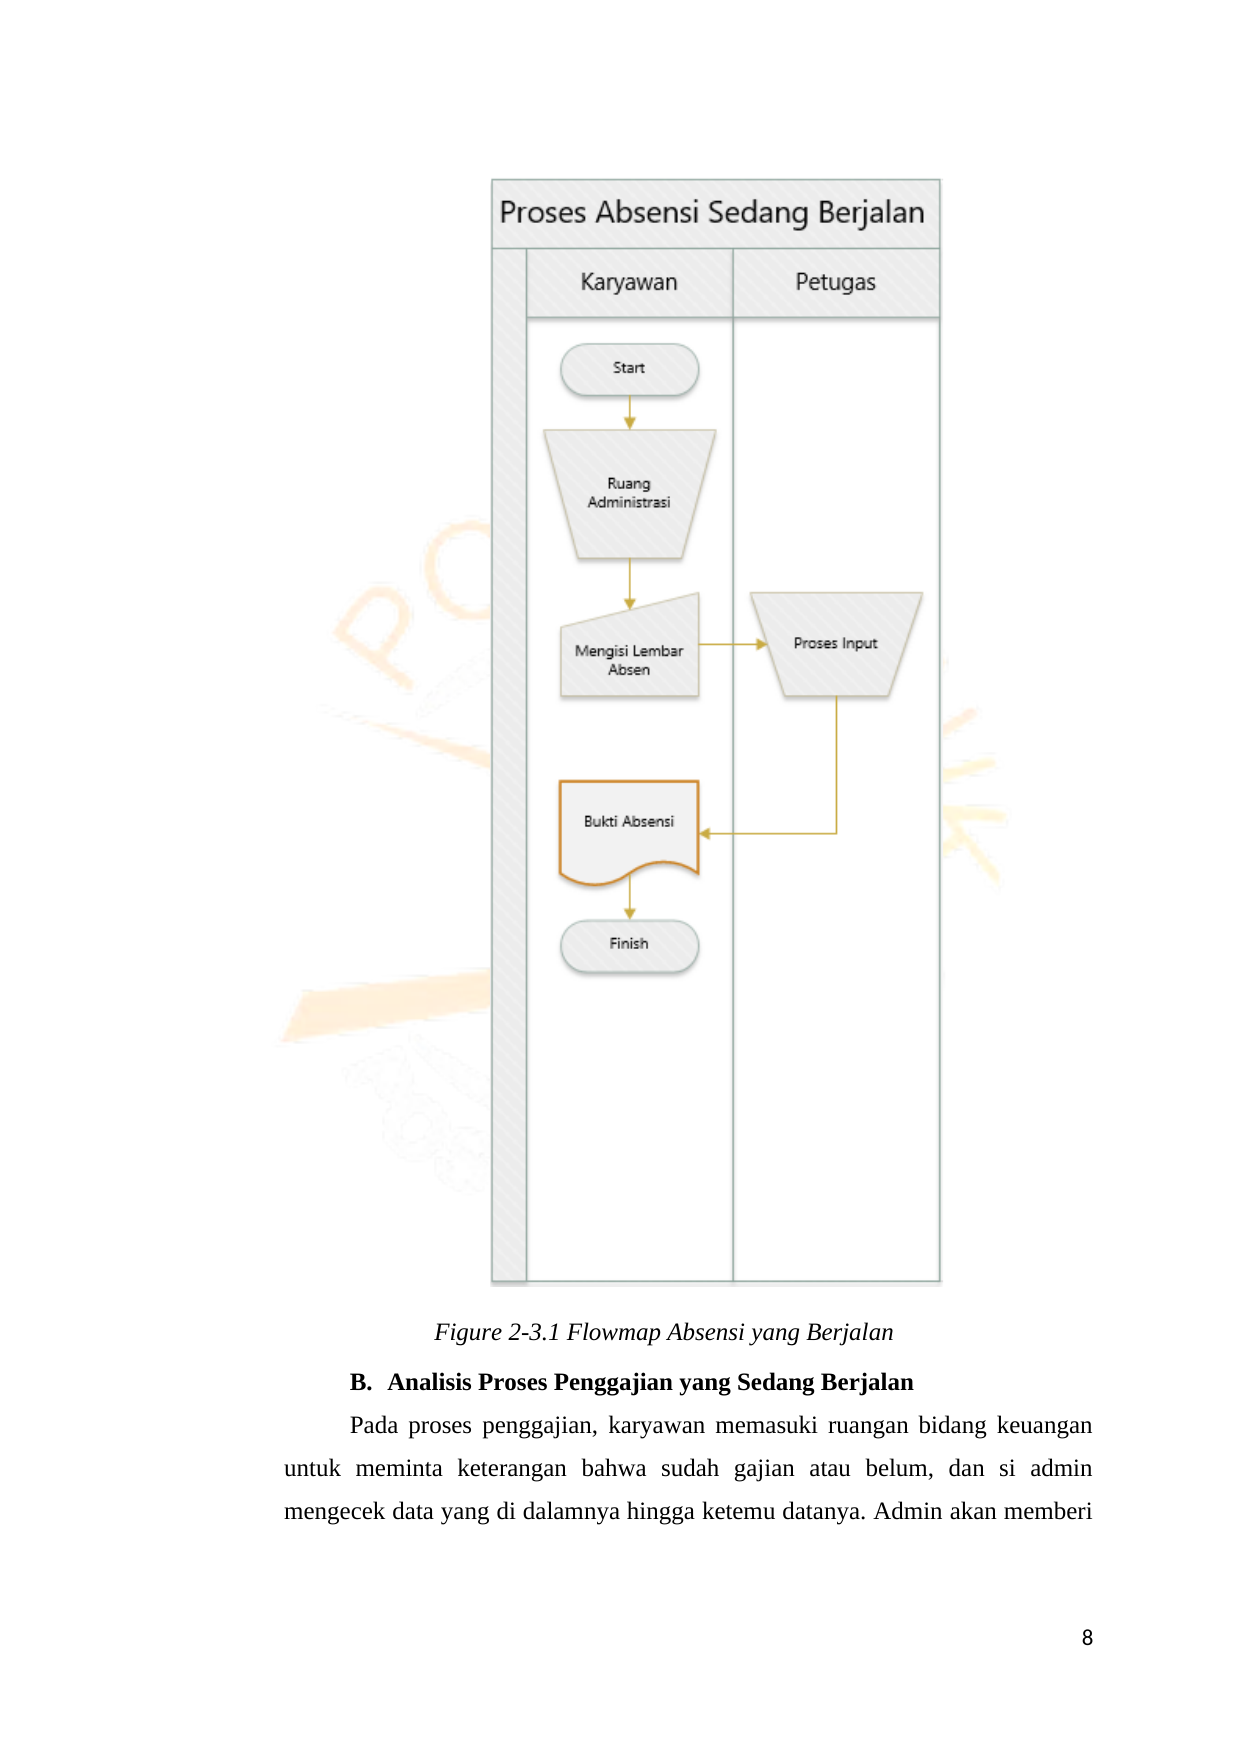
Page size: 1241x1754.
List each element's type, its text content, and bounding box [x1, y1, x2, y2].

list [284, 1410, 1093, 1525]
subtitle Analisis Proses Penggajian yang Sedang Berjalan [349, 1367, 1093, 1395]
text Figure 2-3.1 Flowmap Absensi yang Berjalan [237, 1317, 1093, 1346]
picture [490, 177, 944, 1287]
